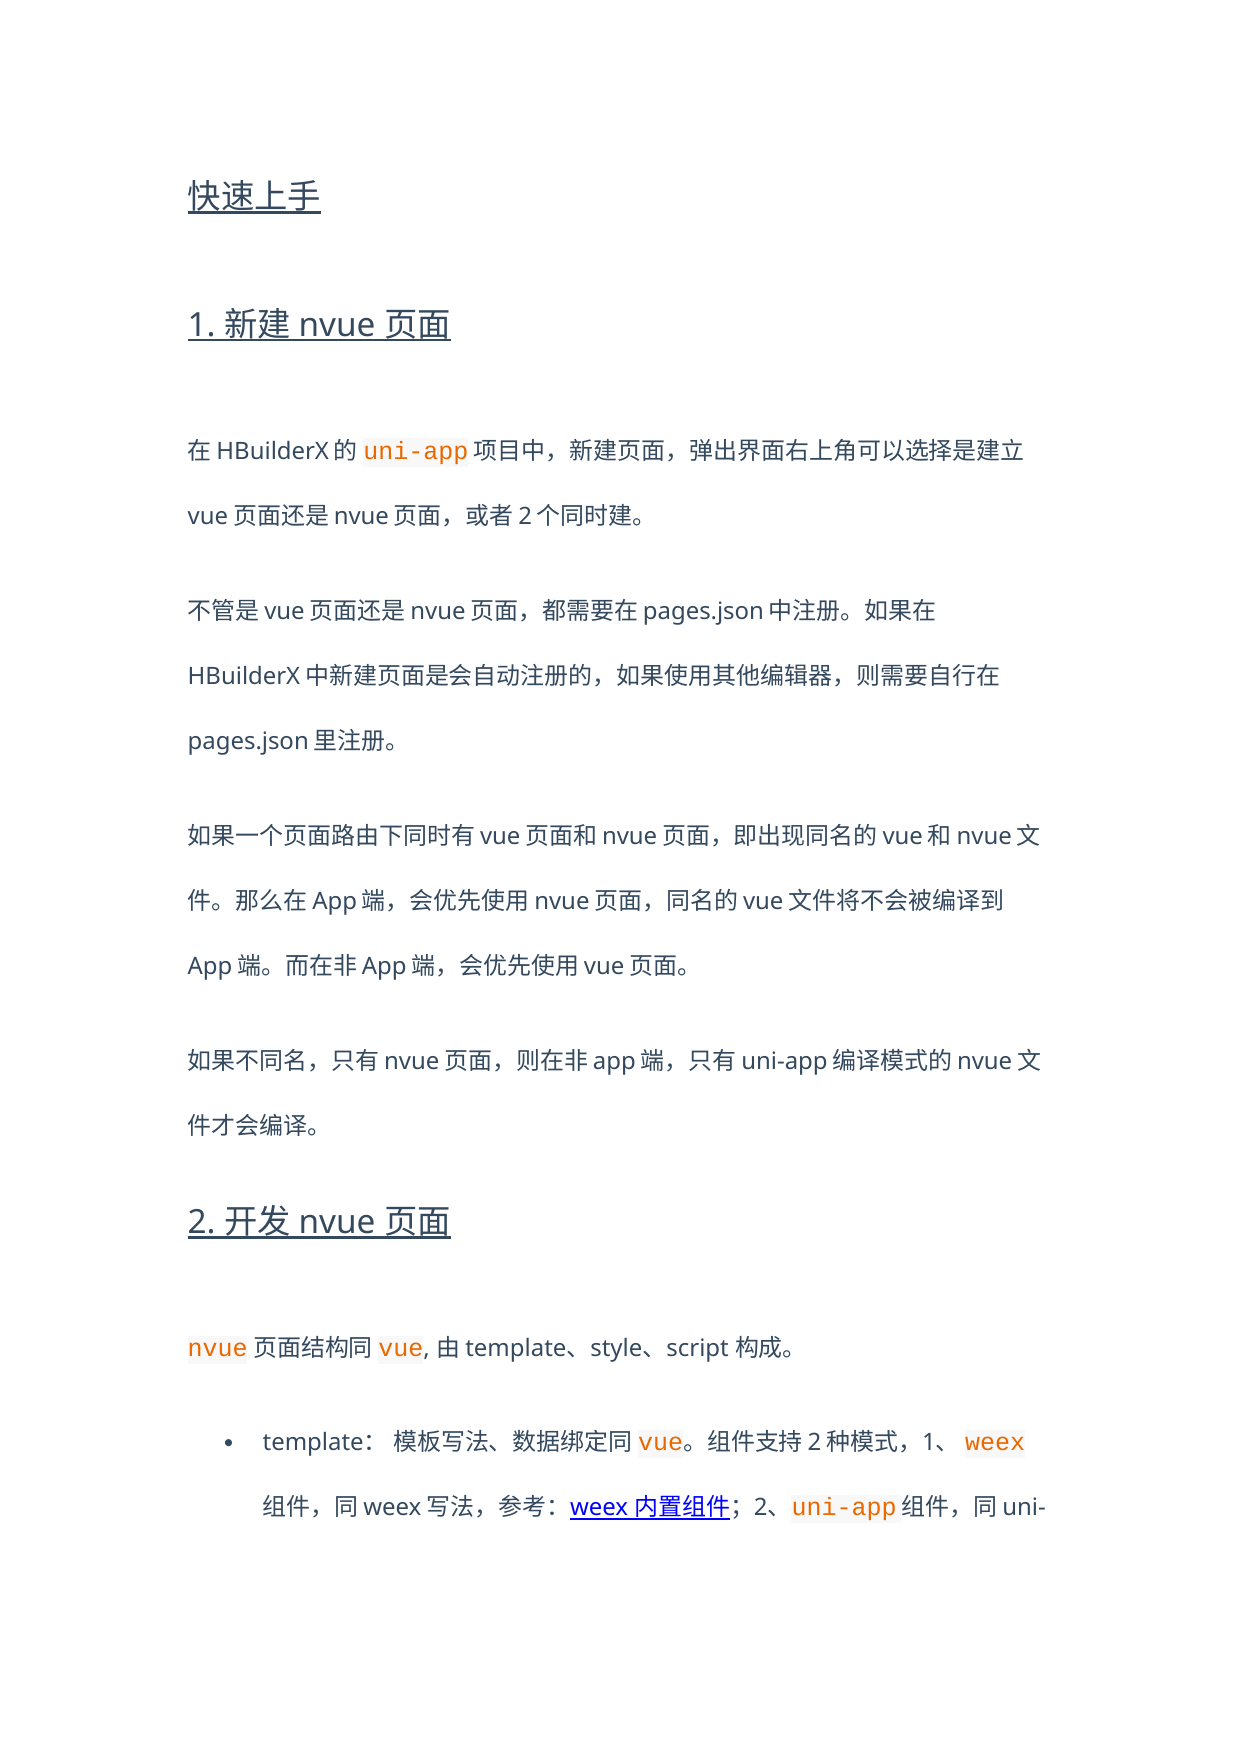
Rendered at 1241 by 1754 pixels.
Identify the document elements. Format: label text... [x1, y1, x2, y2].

text 如果不同名，只有nvue页面，则在非app端，只有uni-app编译模式的nvue文件才会编译。 [187, 1027, 1053, 1157]
subtitle 2. 开发 nvue 页面 [187, 1187, 1053, 1252]
text 不管是vue页面还是nvue页面，都需要在pages.json中注册。如果在HBuilderX中新建页面是会自动注册的，如果使用其他编辑器，则需要自行在pages.json里注册。 [187, 577, 1053, 772]
subtitle 快速上手 [187, 162, 1053, 227]
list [225, 1408, 1053, 1538]
subtitle 1. 新建 nvue 页面 [187, 289, 1053, 354]
text nvue 页面结构同 vue, 由 template、style、script 构成。 [187, 1314, 1053, 1379]
text 如果一个页面路由下同时有vue页面和nvue页面，即出现同名的vue和nvue文件。那么在App端，会优先使用nvue页面，同名的vue文件将不会被编译到App端。而在非App端，会优先使用vue页面。 [187, 802, 1053, 997]
text 在HBuilderX的 uni-app 项目中，新建页面，弹出界面右上角可以选择是建立vue页面还是nvue页面，或者2个同时建。 [187, 417, 1053, 547]
